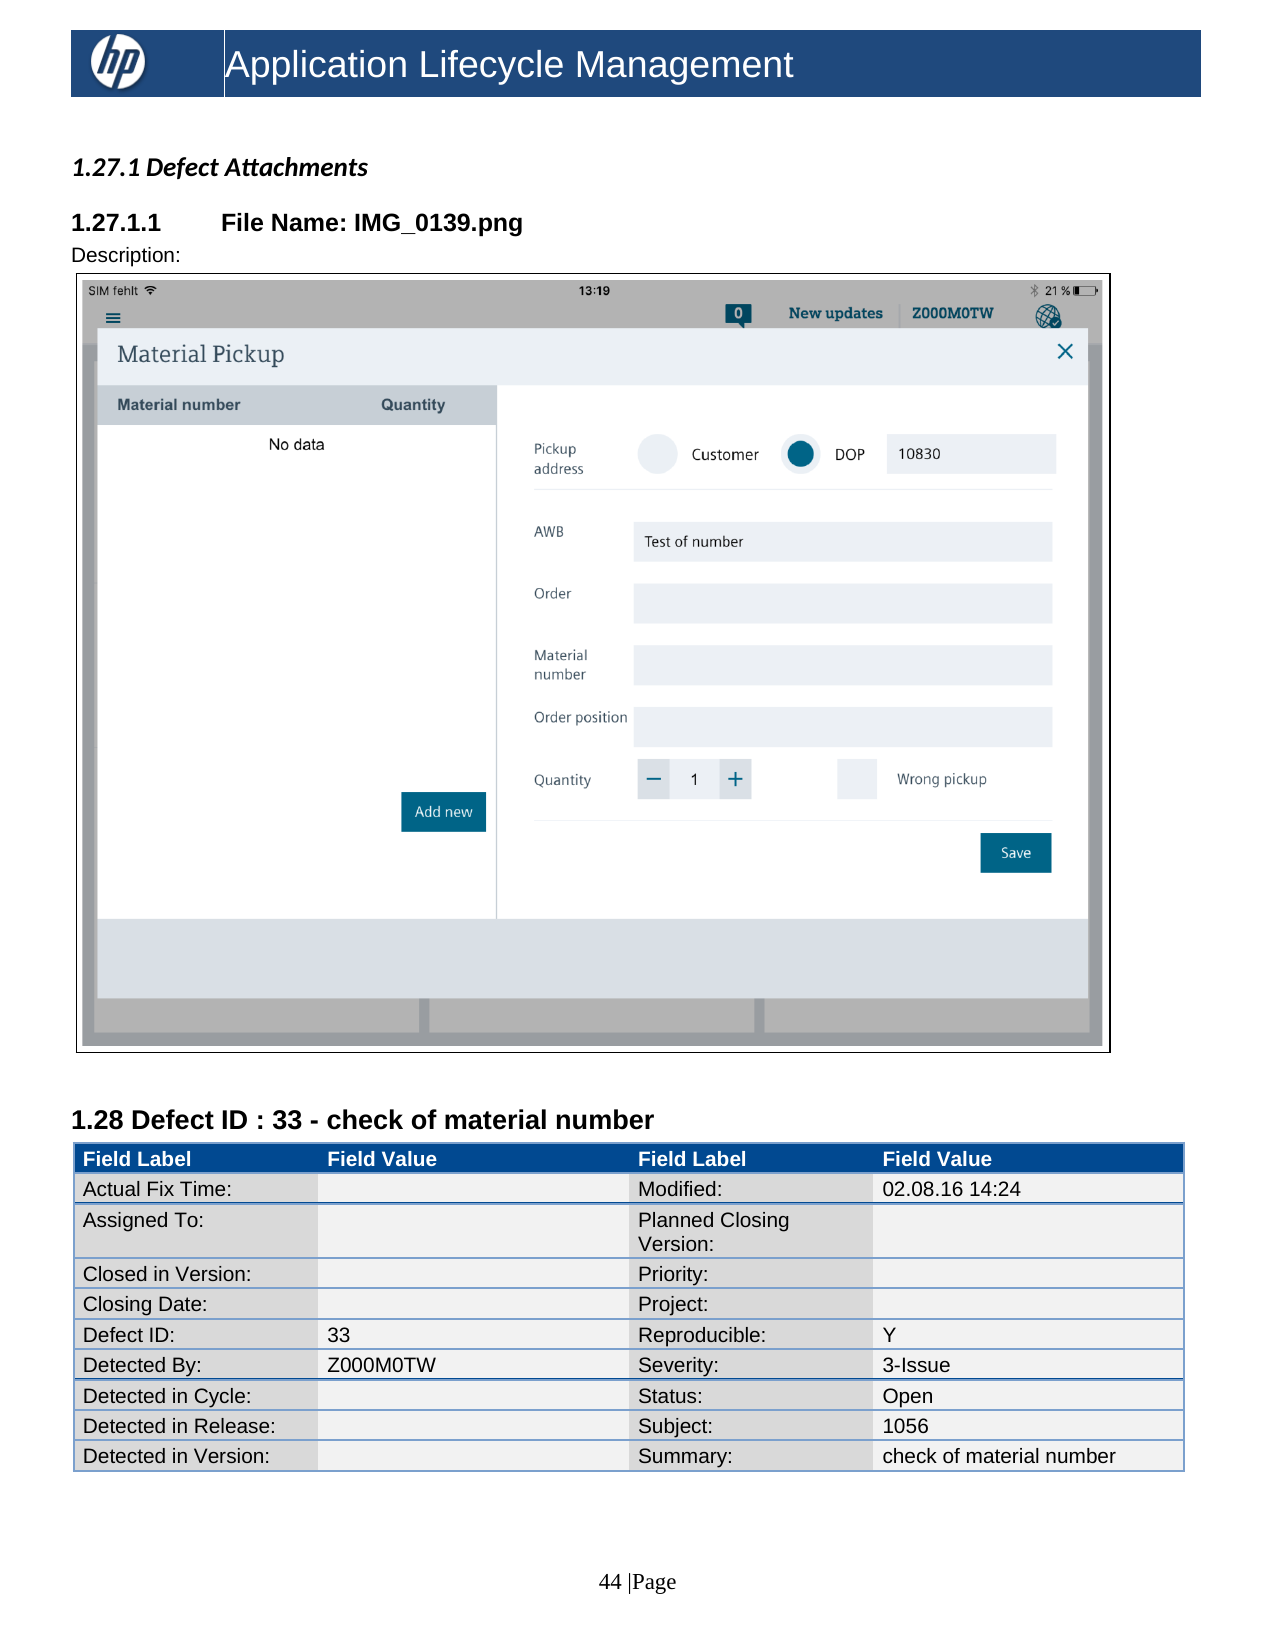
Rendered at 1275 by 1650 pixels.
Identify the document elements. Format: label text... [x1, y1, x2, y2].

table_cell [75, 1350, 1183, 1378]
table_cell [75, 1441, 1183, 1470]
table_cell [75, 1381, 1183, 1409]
subtitle Defect ID : 33 - check of material number [71, 1104, 1204, 1135]
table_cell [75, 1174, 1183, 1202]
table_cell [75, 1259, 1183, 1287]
text Description: [71, 243, 1204, 267]
subtitle File Name: IMG_0139.png [71, 208, 1204, 237]
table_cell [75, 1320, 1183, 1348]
picture [88, 32, 150, 95]
subtitle Defect Attachments [71, 150, 1204, 183]
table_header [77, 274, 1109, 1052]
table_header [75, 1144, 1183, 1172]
picture [82, 280, 1103, 1046]
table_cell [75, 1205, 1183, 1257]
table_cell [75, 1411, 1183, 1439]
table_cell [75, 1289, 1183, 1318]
